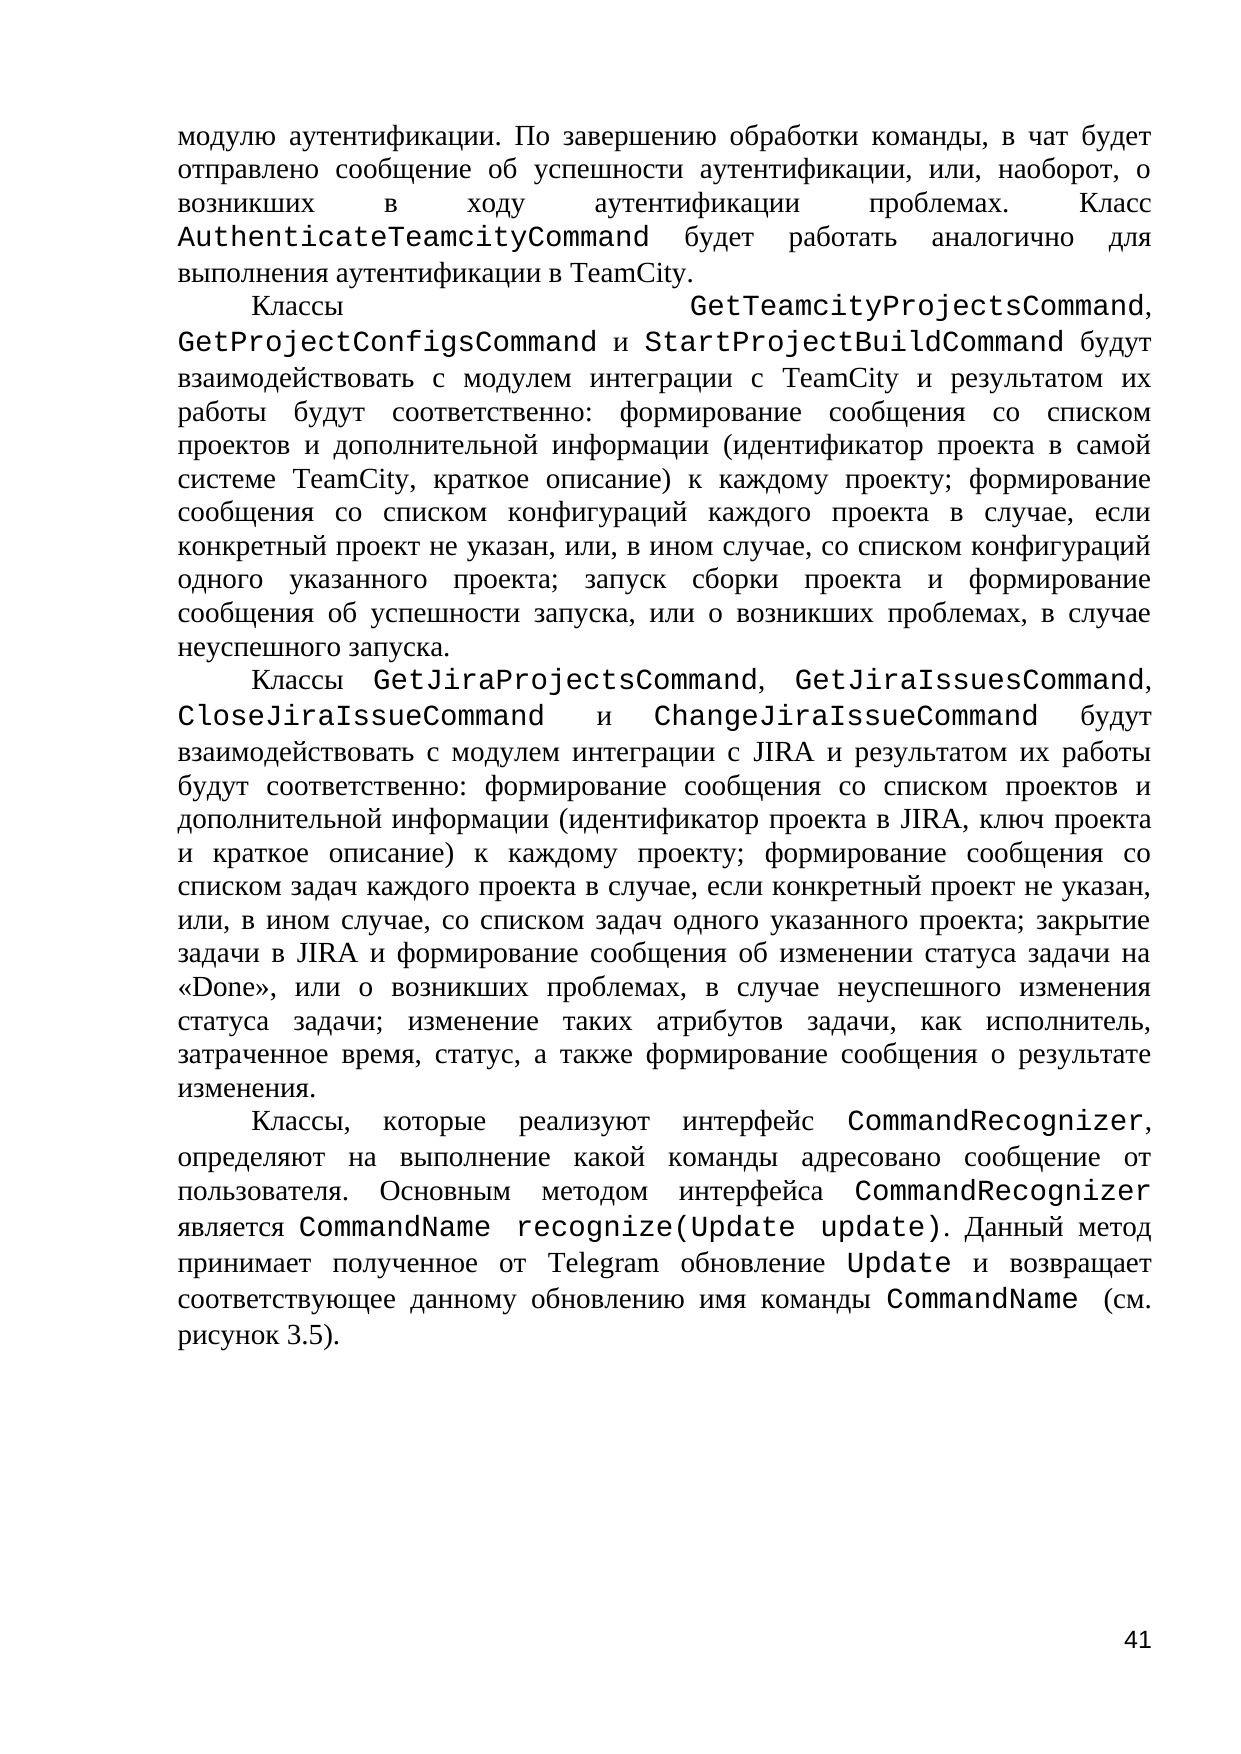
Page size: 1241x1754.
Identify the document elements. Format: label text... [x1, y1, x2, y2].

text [177, 118, 1152, 288]
text Классы GetJiraProjectsCommand, GetJiraIssuesCommand, CloseJiraIssueCommand и ChangeJiraIssueCommand будут взаимодействовать с модулем интеграции с JIRA и результатом их работы будут соответственно: формирование сообщения со списком проектов и дополнительной информации (идентификатор проекта в JIRA, ключ проекта и краткое описание) к каждому проекту; формирование сообщения со списком задач каждого проекта в случае, если конкретный проект не указан, или, в ином случае, со списком задач одного указанного проекта; закрытие задачи в JIRA и формирование сообщения об изменении статуса задачи на «Done», или о возникших проблемах, в случае неуспешного изменения статуса задачи; изменение таких атрибутов задачи, как исполнитель, затраченное время, статус, а также формирование сообщения о результате изменения. [177, 662, 1152, 1103]
text Классы GetTeamcityProjectsCommand, GetProjectConfigsCommand и StartProjectBuildCommand будут взаимодействовать с модулем интеграции с TeamCity и результатом их работы будут соответственно: формирование сообщения со списком проектов и дополнительной информации (идентификатор проекта в самой системе TeamCity, краткое описание) к каждому проекту; формирование сообщения со списком конфигураций каждого проекта в случае, если конкретный проект не указан, или, в ином случае, со списком конфигураций одного указанного проекта; запуск сборки проекта и формирование сообщения об успешности запуска, или о возникших проблемах, в случае неуспешного запуска. [177, 288, 1152, 662]
text Классы, которые реализуют интерфейс CommandRecognizer, определяют на выполнение какой команды адресовано сообщение от пользователя. Основным методом интерфейса CommandRecognizer является CommandName recognize(Update update). Данный метод принимает полученное от Telegram обновление Update и возвращает соответствующее данному обновлению имя команды CommandName (см. рисунок 3.5). [177, 1103, 1152, 1351]
